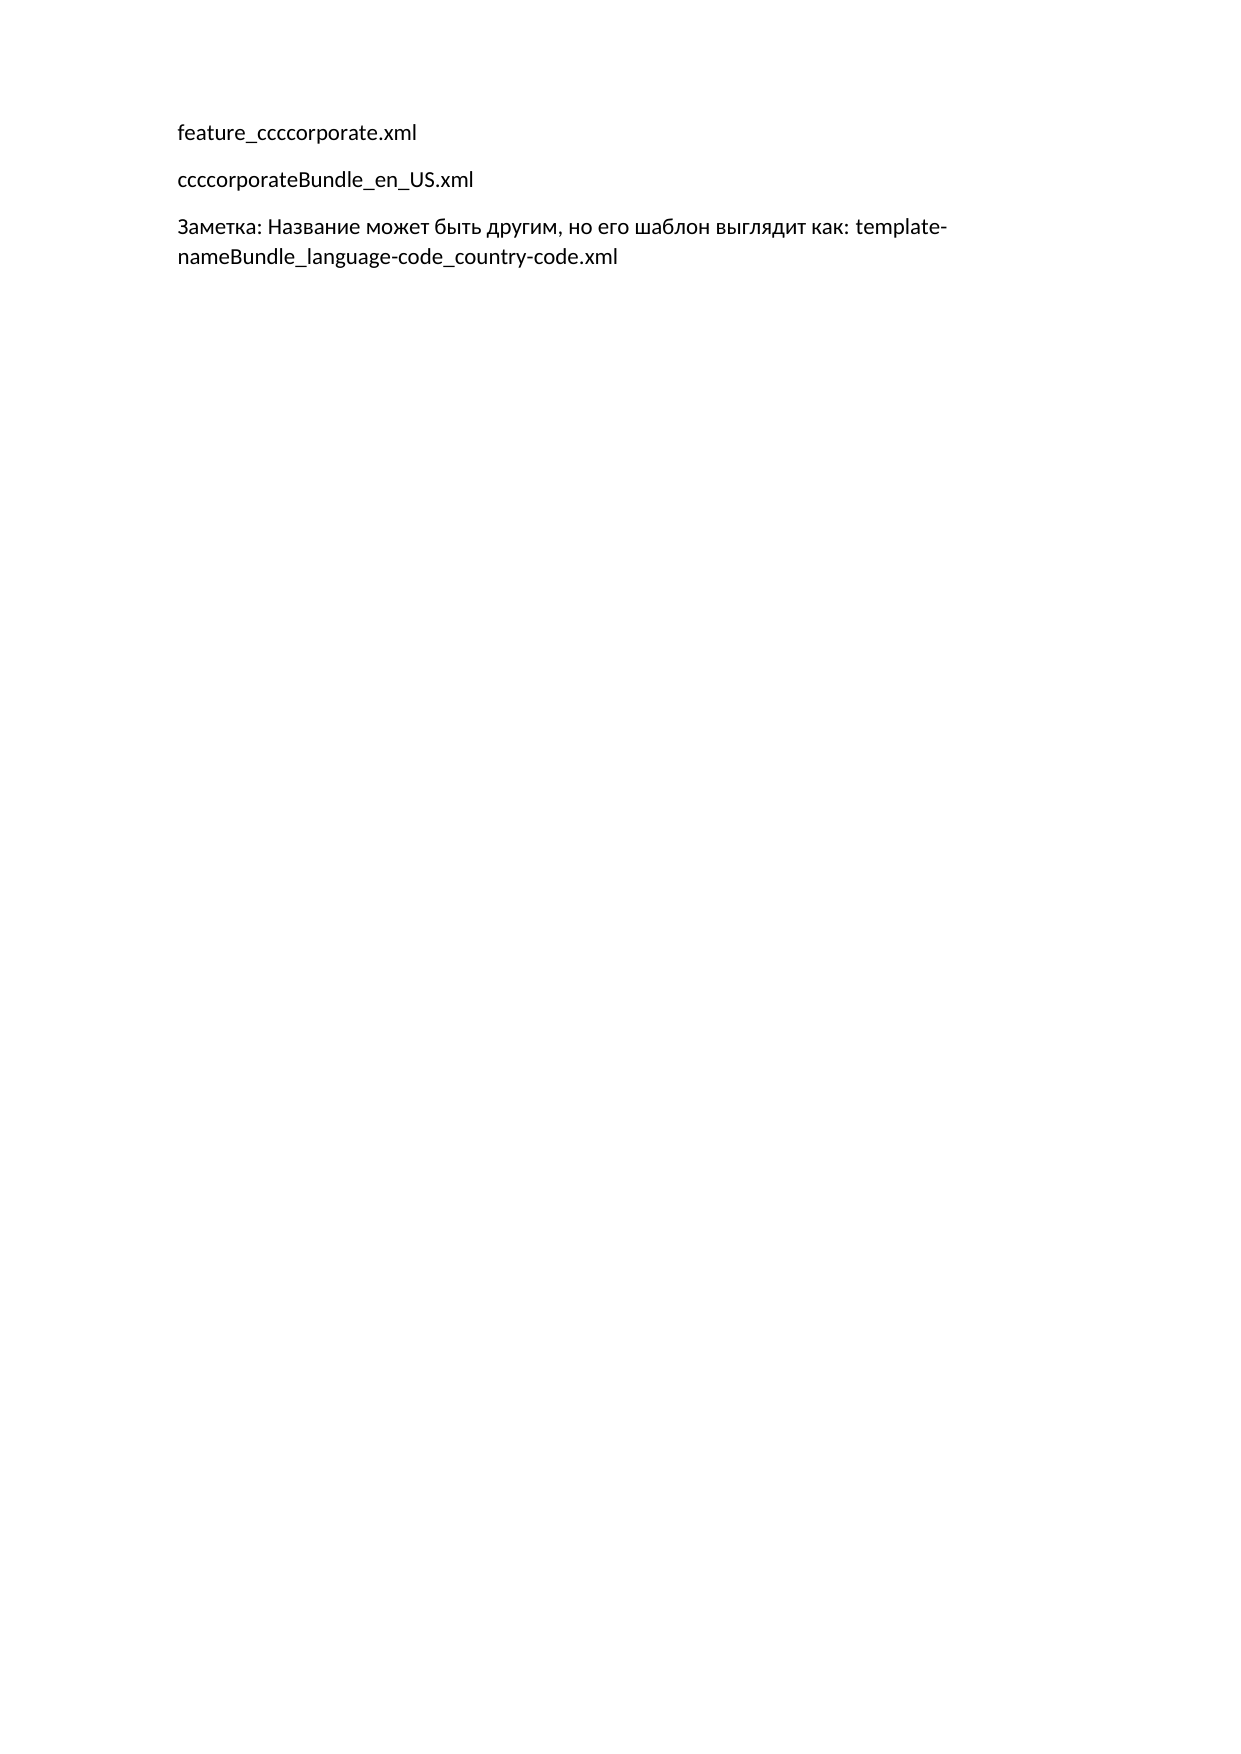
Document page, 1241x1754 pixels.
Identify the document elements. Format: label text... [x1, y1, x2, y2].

text ccccorporateBundle_en_US.xml [177, 165, 1152, 193]
text Заметка: Название может быть другим, но его шаблон выглядит как: template-nameBundle_language-code_country-code.xml [177, 212, 1152, 270]
text feature_ccccorporate.xml [177, 118, 1152, 146]
